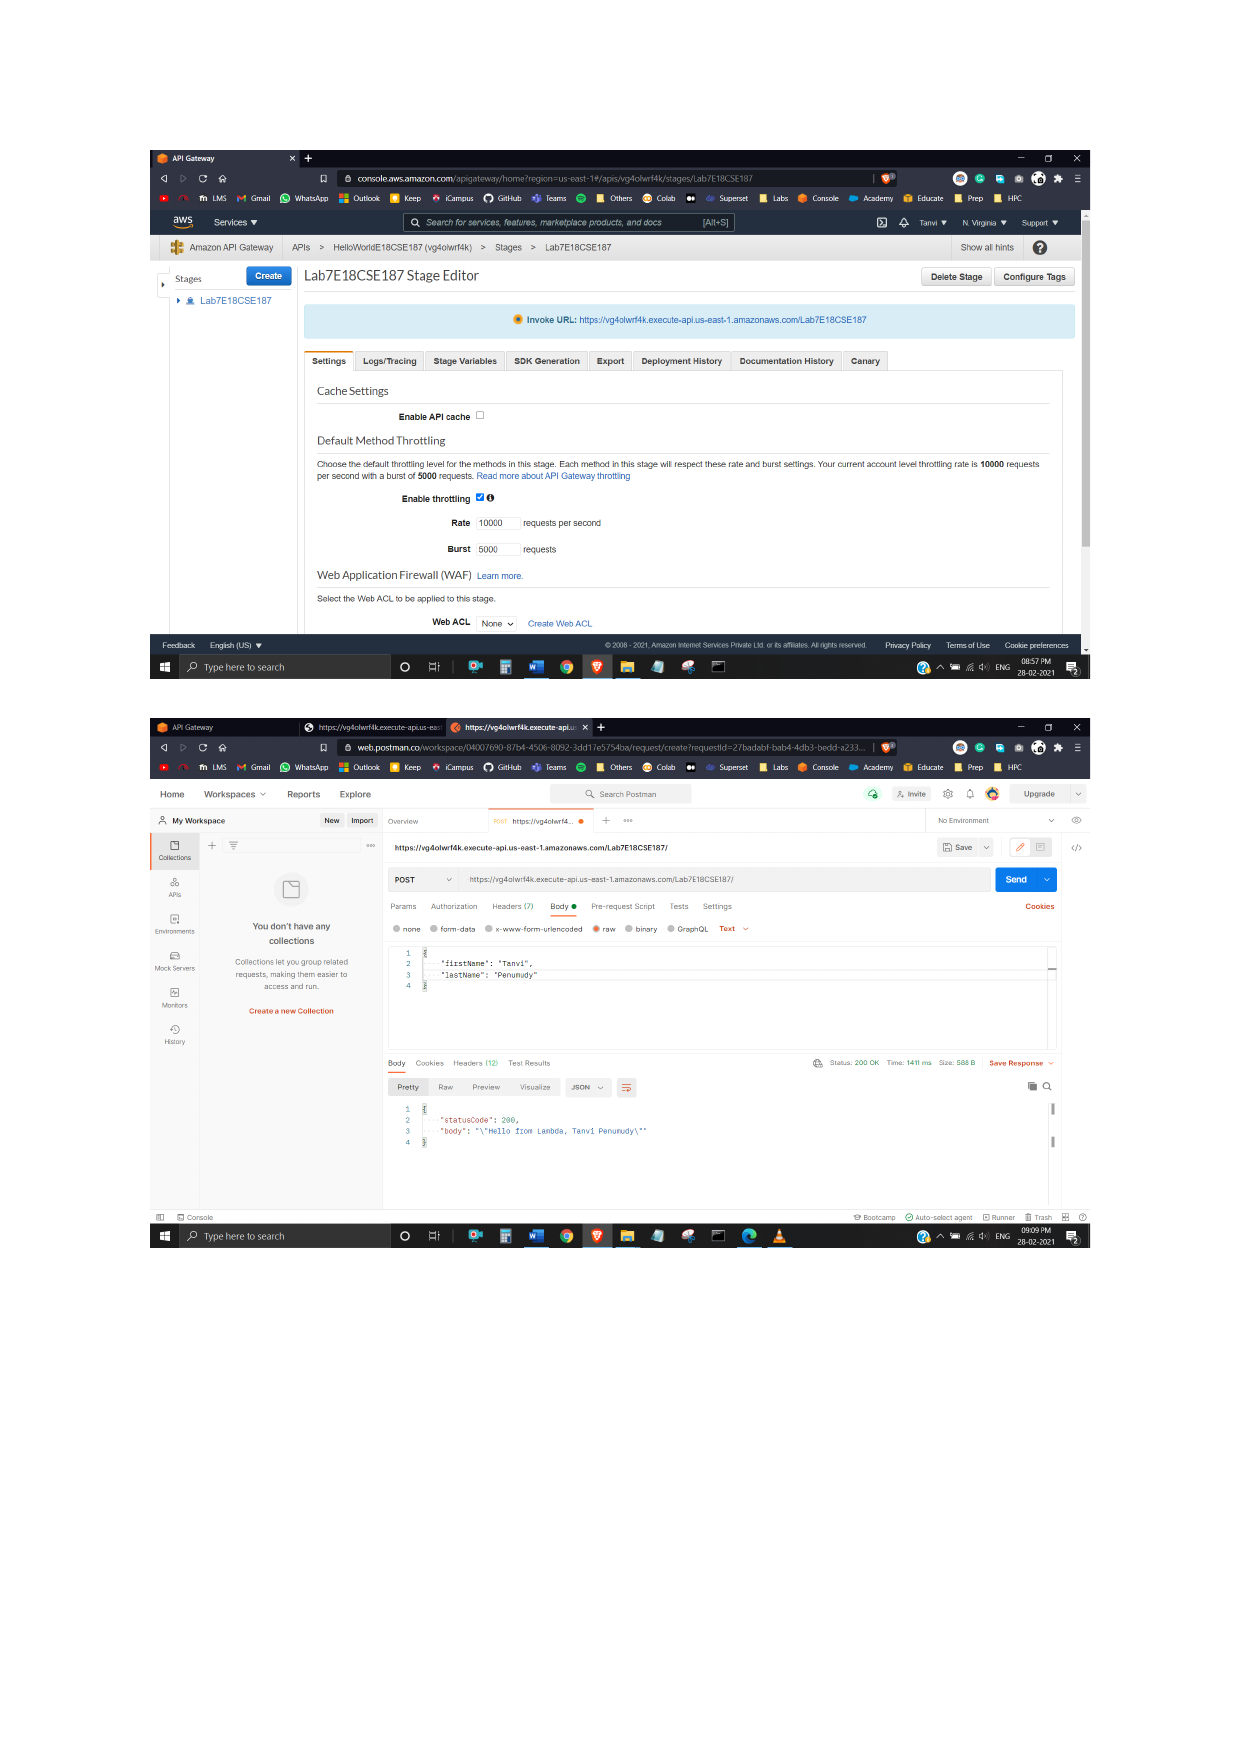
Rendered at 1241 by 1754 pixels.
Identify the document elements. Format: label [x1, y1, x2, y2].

picture [150, 718, 1091, 1248]
picture [150, 150, 1091, 679]
